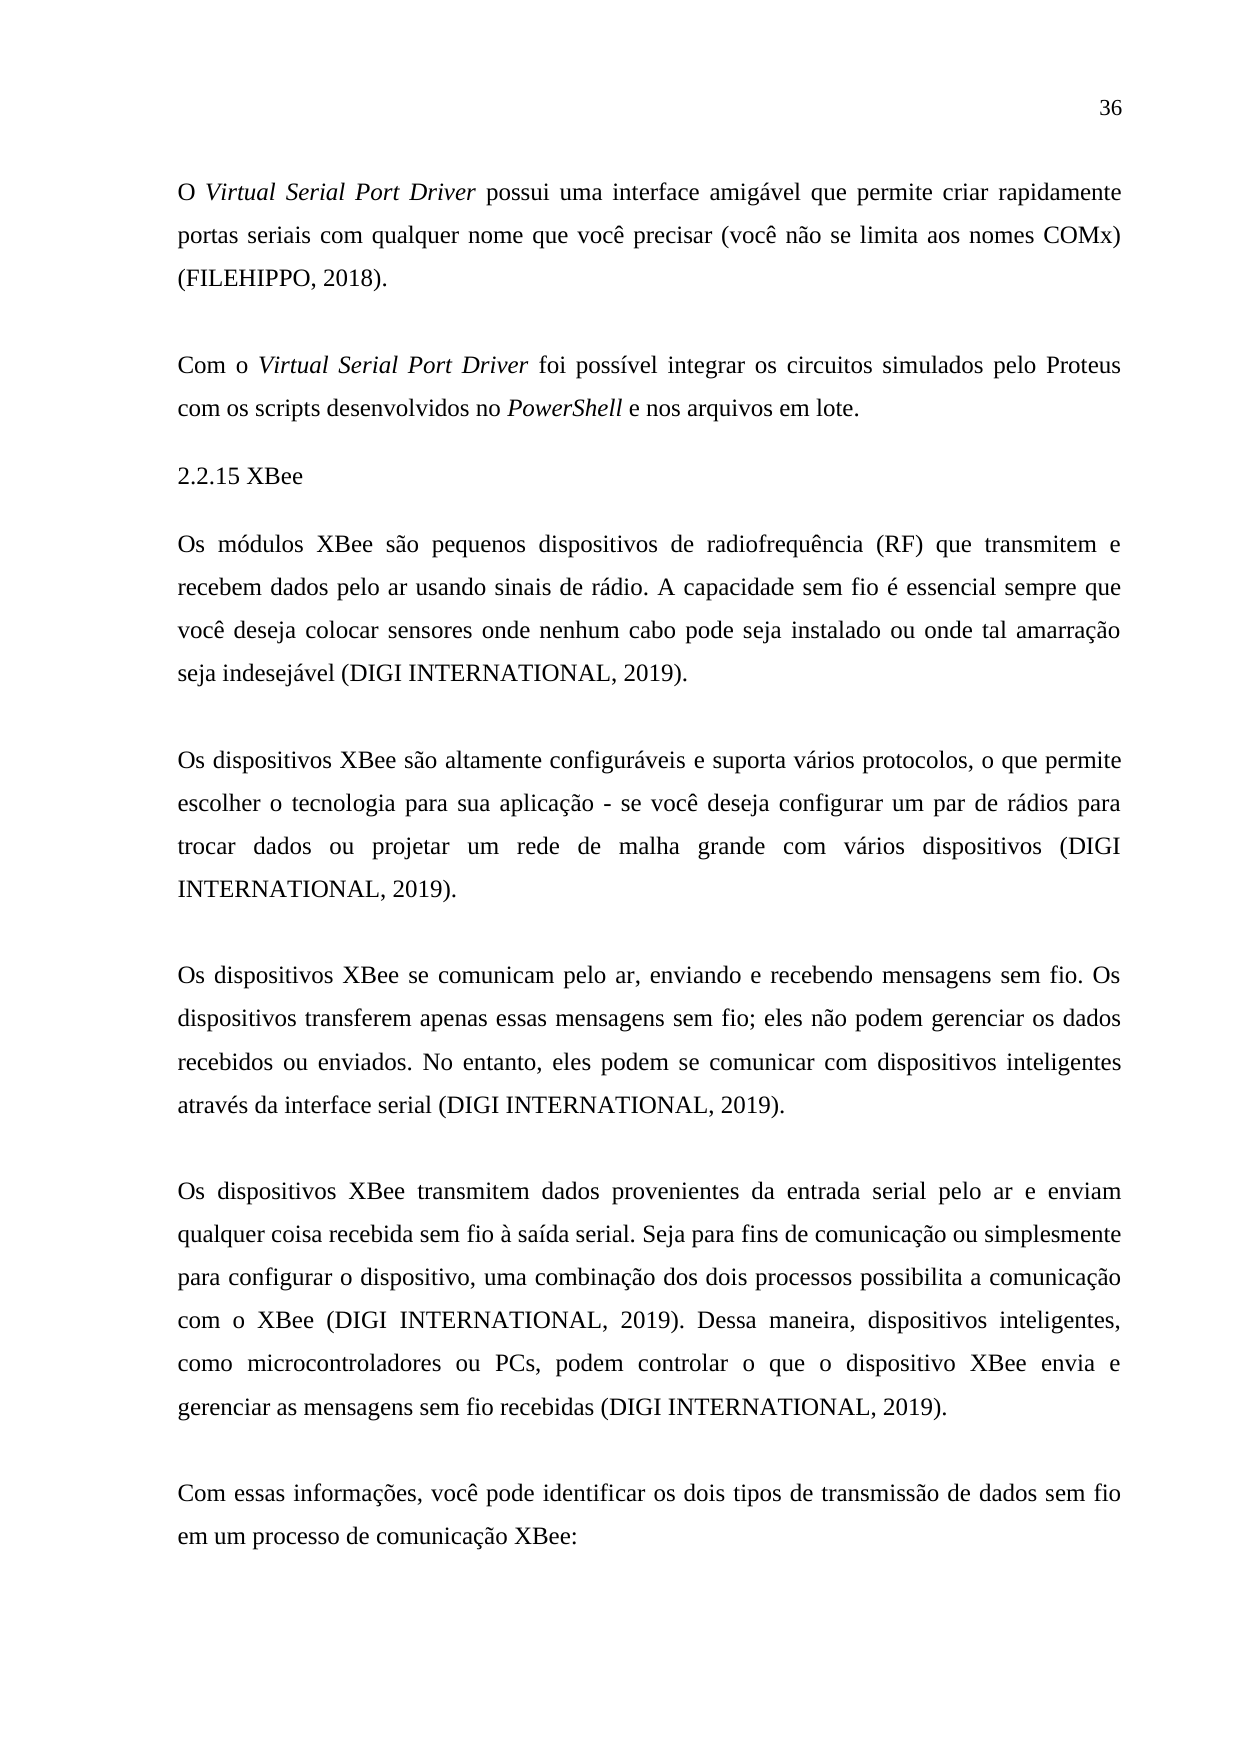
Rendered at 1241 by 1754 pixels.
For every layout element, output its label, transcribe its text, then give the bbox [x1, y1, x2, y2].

text Com o Virtual Serial Port Driver foi possível integrar os circuitos simulados pelo Proteus com os scripts desenvolvidos no PowerShell e nos arquivos em lote. [177, 350, 1122, 422]
text Os dispositivos XBee se comunicam pelo ar, enviando e recebendo mensagens sem fio. Os dispositivos transferem apenas essas mensagens sem fio; eles não podem gerenciar os dados recebidos ou enviados. No entanto, eles podem se comunicar com dispositivos inteligentes através da interface serial (DIGI INTERNATIONAL, 2019). [177, 960, 1122, 1118]
text O Virtual Serial Port Driver possui uma interface amigável que permite criar rapidamente portas seriais com qualquer nome que você precisar (você não se limita aos nomes COMx) (FILEHIPPO, 2018). [177, 177, 1122, 292]
text Os dispositivos XBee são altamente configuráveis ​​e suporta vários protocolos, o que permite escolher o tecnologia para sua aplicação - se você deseja configurar um par de rádios para trocar dados ou projetar um rede de malha grande com vários dispositivos (DIGI INTERNATIONAL, 2019). [177, 745, 1122, 903]
text Os módulos XBee são pequenos dispositivos de radiofrequência (RF) que transmitem e recebem dados pelo ar usando sinais de rádio. A capacidade sem fio é essencial sempre que você deseja colocar sensores onde nenhum cabo pode seja instalado ou onde tal amarração seja indesejável (DIGI INTERNATIONAL, 2019). [177, 529, 1122, 687]
text Os dispositivos XBee transmitem dados provenientes da entrada serial pelo ar e enviam qualquer coisa recebida sem fio à saída serial. Seja para fins de comunicação ou simplesmente para configurar o dispositivo, uma combinação dos dois processos possibilita a comunicação com o XBee (DIGI INTERNATIONAL, 2019). Dessa maneira, dispositivos inteligentes, como microcontroladores ou PCs, podem controlar o que o dispositivo XBee envia e gerenciar as mensagens sem fio recebidas (DIGI INTERNATIONAL, 2019). [177, 1176, 1122, 1420]
text Com essas informações, você pode identificar os dois tipos de transmissão de dados sem fio em um processo de comunicação XBee: [177, 1478, 1122, 1550]
subtitle XBee [177, 461, 1122, 490]
